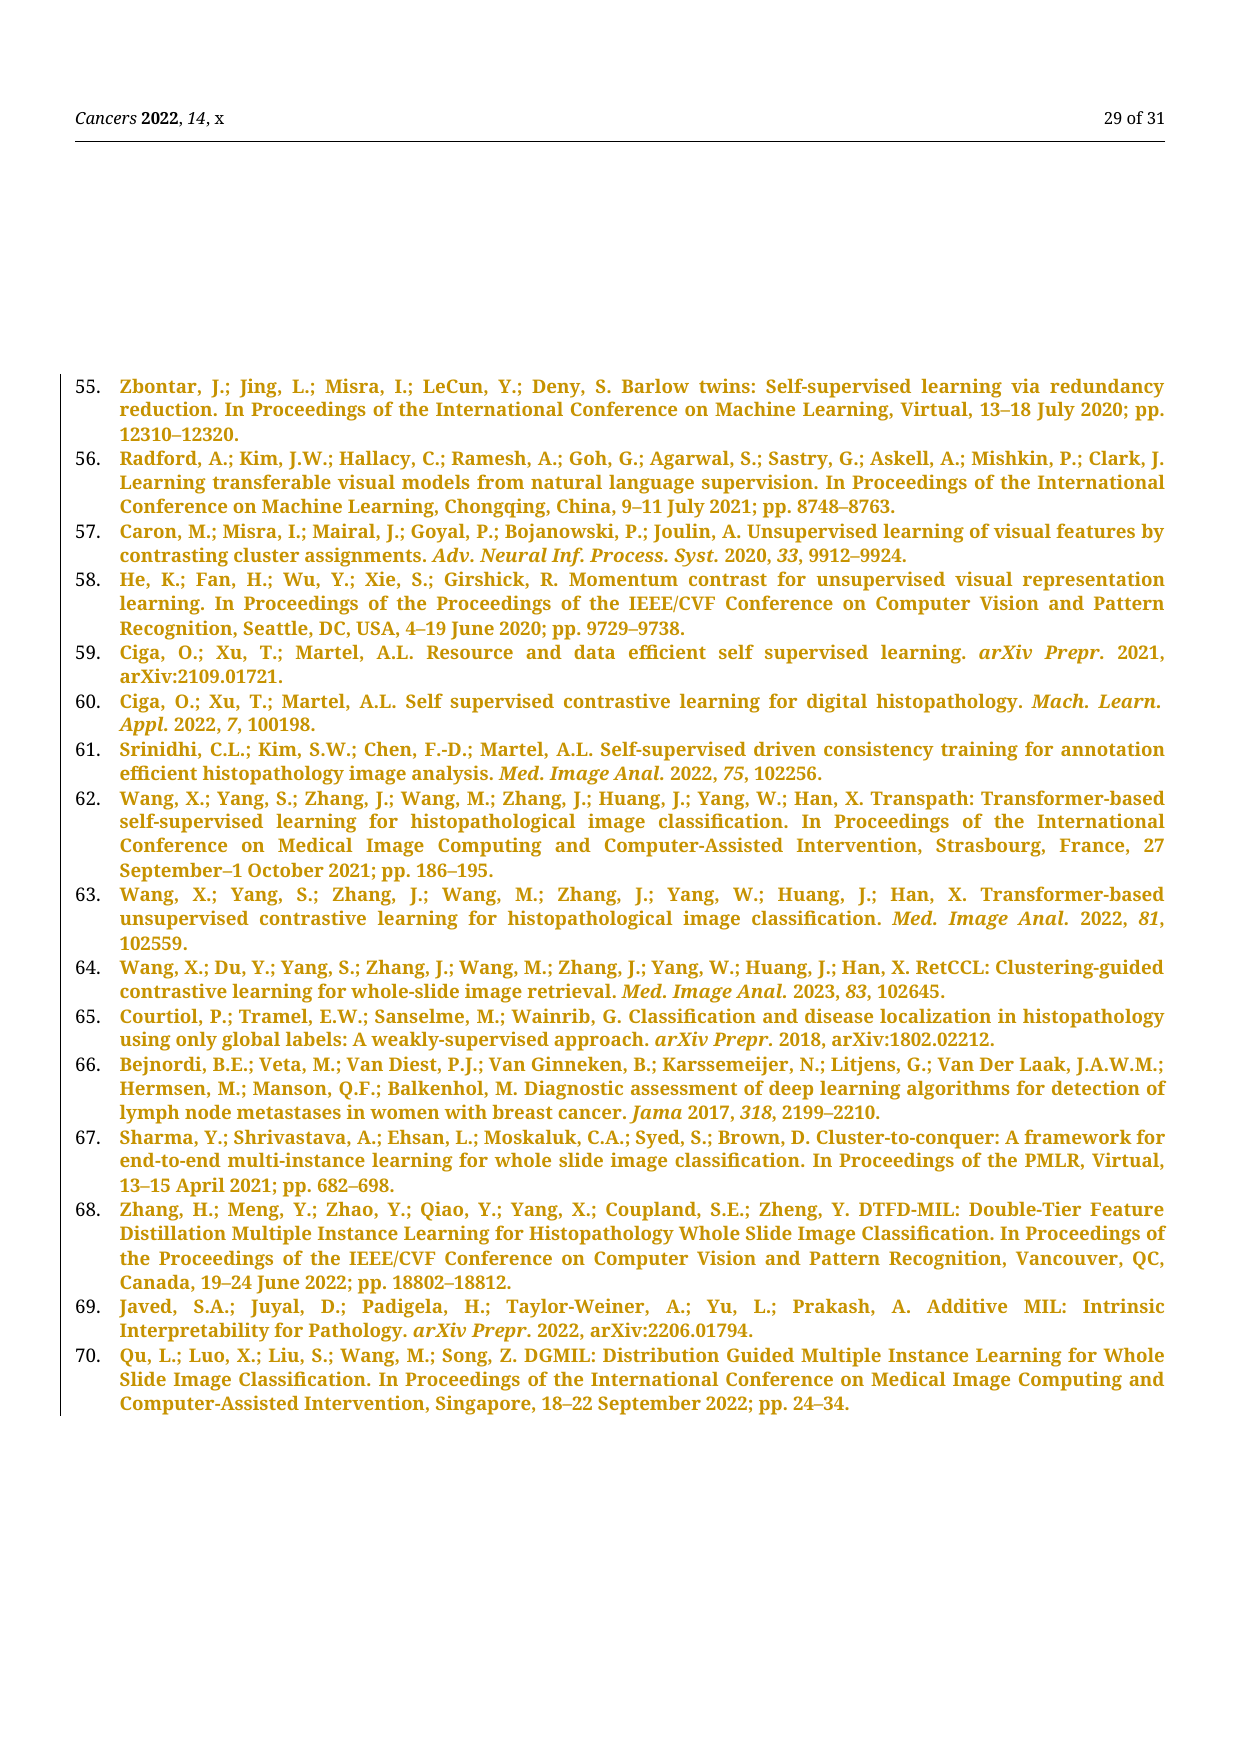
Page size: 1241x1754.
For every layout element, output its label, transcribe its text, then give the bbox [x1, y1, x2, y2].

list Zhang, H.; Meng, Y.; Zhao, Y.; Qiao, Y.; Yang, X.; Coupland, S.E.; Zheng, Y. DTFD-MIL: Double-Tier Feature Distillation Multiple Instance Learning for Histopathology Whole Slide Image Classification. In Proceedings of the Proceedings of the IEEE/CVF Conference on Computer Vision and Pattern Recognition, Vancouver, QC, Canada, 19–24 June 2022; pp. 18802–18812. [75, 1198, 1165, 1294]
list Qu, L.; Luo, X.; Liu, S.; Wang, M.; Song, Z. DGMIL: Distribution Guided Multiple Instance Learning for Whole Slide Image Classification. In Proceedings of the International Conference on Medical Image Computing and Computer-Assisted Intervention, Singapore, 18–22 September 2022; pp. 24–34. [75, 1343, 1165, 1416]
list Ciga, O.; Xu, T.; Martel, A.L. Self supervised contrastive learning for digital histopathology. Mach. Learn. Appl. 2022, 7, 100198. [75, 689, 1165, 737]
list Wang, X.; Du, Y.; Yang, S.; Zhang, J.; Wang, M.; Zhang, J.; Yang, W.; Huang, J.; Han, X. RetCCL: Clustering-guided contrastive learning for whole-slide image retrieval. Med. Image Anal. 2023, 83, 102645. [75, 955, 1165, 1004]
list Caron, M.; Misra, I.; Mairal, J.; Goyal, P.; Bojanowski, P.; Joulin, A. Unsupervised learning of visual features by contrasting cluster assignments. Adv. Neural Inf. Process. Syst. 2020, 33, 9912–9924. [75, 519, 1165, 568]
list Sharma, Y.; Shrivastava, A.; Ehsan, L.; Moskaluk, C.A.; Syed, S.; Brown, D. Cluster-to-conquer: A framework for end-to-end multi-instance learning for whole slide image classification. In Proceedings of the PMLR, Virtual, 13–15 April 2021; pp. 682–698. [75, 1125, 1165, 1198]
list Bejnordi, B.E.; Veta, M.; Van Diest, P.J.; Van Ginneken, B.; Karssemeijer, N.; Litjens, G.; Van Der Laak, J.A.W.M.; Hermsen, M.; Manson, Q.F.; Balkenhol, M. Diagnostic assessment of deep learning algorithms for detection of lymph node metastases in women with breast cancer. Jama 2017, 318, 2199–2210. [75, 1052, 1165, 1125]
list Radford, A.; Kim, J.W.; Hallacy, C.; Ramesh, A.; Goh, G.; Agarwal, S.; Sastry, G.; Askell, A.; Mishkin, P.; Clark, J. Learning transferable visual models from natural language supervision. In Proceedings of the International Conference on Machine Learning, Chongqing, China, 9–11 July 2021; pp. 8748–8763. [75, 446, 1165, 519]
list He, K.; Fan, H.; Wu, Y.; Xie, S.; Girshick, R. Momentum contrast for unsupervised visual representation learning. In Proceedings of the Proceedings of the IEEE/CVF Conference on Computer Vision and Pattern Recognition, Seattle, DC, USA, 4–19 June 2020; pp. 9729–9738. [75, 568, 1165, 640]
list Javed, S.A.; Juyal, D.; Padigela, H.; Taylor-Weiner, A.; Yu, L.; Prakash, A. Additive MIL: Intrinsic Interpretability for Pathology. arXiv Prepr. 2022, arXiv:2206.01794. [75, 1294, 1165, 1343]
list Srinidhi, C.L.; Kim, S.W.; Chen, F.-D.; Martel, A.L. Self-supervised driven consistency training for annotation efficient histopathology image analysis. Med. Image Anal. 2022, 75, 102256. [75, 737, 1165, 786]
list Courtiol, P.; Tramel, E.W.; Sanselme, M.; Wainrib, G. Classification and disease localization in histopathology using only global labels: A weakly-supervised approach. arXiv Prepr. 2018, arXiv:1802.02212. [75, 1004, 1165, 1052]
list Wang, X.; Yang, S.; Zhang, J.; Wang, M.; Zhang, J.; Huang, J.; Yang, W.; Han, X. Transpath: Transformer-based self-supervised learning for histopathological image classification. In Proceedings of the International Conference on Medical Image Computing and Computer-Assisted Intervention, Strasbourg, France, 27 September–1 October 2021; pp. 186–195. [75, 786, 1165, 883]
list Wang, X.; Yang, S.; Zhang, J.; Wang, M.; Zhang, J.; Yang, W.; Huang, J.; Han, X. Transformer-based unsupervised contrastive learning for histopathological image classification. Med. Image Anal. 2022, 81, 102559. [75, 883, 1165, 955]
list Ciga, O.; Xu, T.; Martel, A.L. Resource and data efficient self supervised learning. arXiv Prepr. 2021, arXiv:2109.01721. [75, 640, 1165, 689]
list Zbontar, J.; Jing, L.; Misra, I.; LeCun, Y.; Deny, S. Barlow twins: Self-supervised learning via redundancy reduction. In Proceedings of the International Conference on Machine Learning, Virtual, 13–18 July 2020; pp. 12310–12320. [75, 374, 1165, 446]
